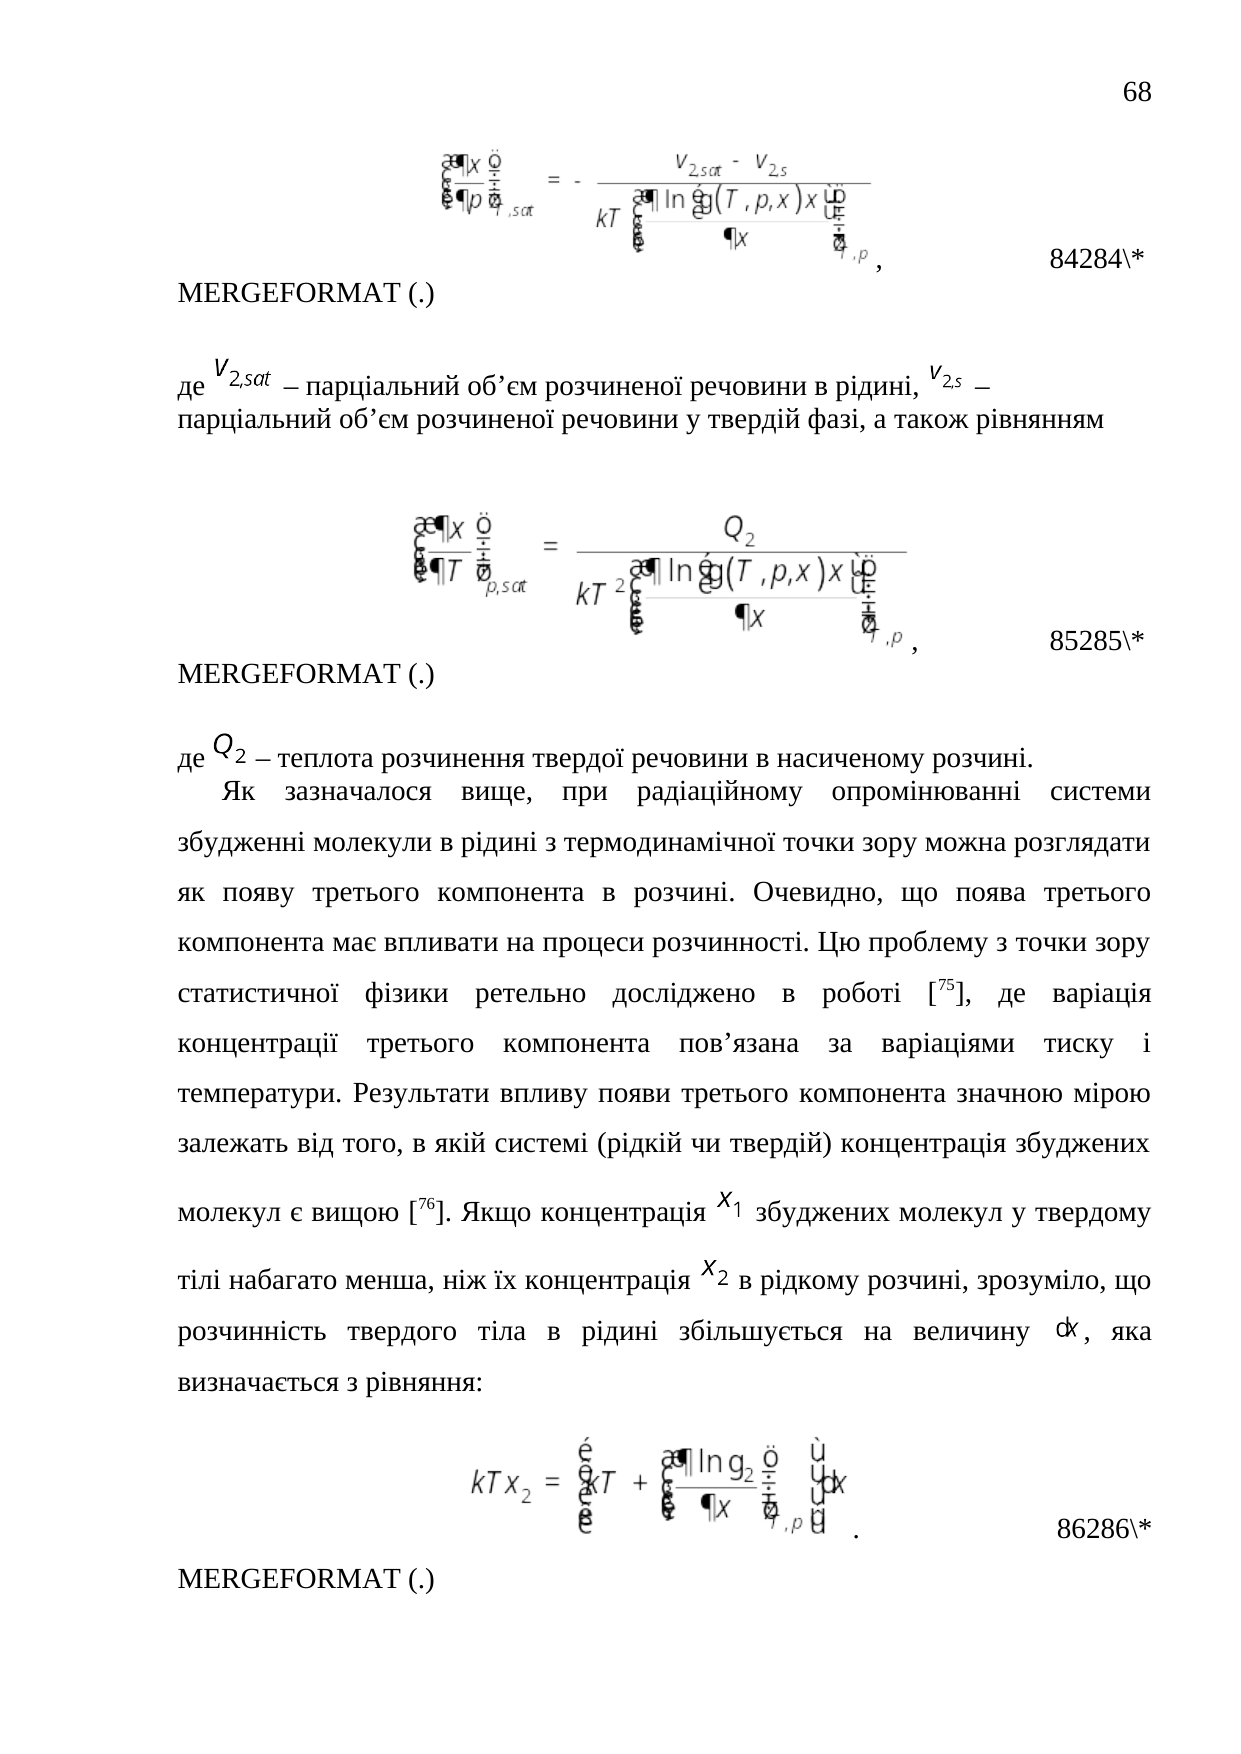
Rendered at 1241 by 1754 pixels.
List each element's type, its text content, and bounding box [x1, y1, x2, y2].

text , [177, 506, 1152, 690]
text . [177, 1435, 1152, 1594]
text де – теплота розчинення твердої речовини в насиченому розчині. [177, 723, 1152, 773]
text Як зазначалося вище, при радіаційному опромінюванні системи збудженні молекули в рідині з термодинамічної точки зору можна розглядати як появу третього компонента в розчині. Очевидно, що поява третього компонента має впливати на процеси розчинності. Цю проблему з точки зору статистичної фізики ретельно досліджено в роботі [], де варіація концентрації третього компонента пов’язана за варіаціями тиску і температури. Результати впливу появи третього компонента значною мірою залежать від того, в якій системі (рідкій чи твердій) концентрація збуджених молекул є вищою []. Якщо концентрація збуджених молекул у твердому тілі набагато менша, ніж їх концентрація в рідкому розчині, зрозуміло, що розчинність твердого тіла в рідині збільшується на величину , яка визначається з рівняння: [177, 773, 1152, 1397]
text де – парціальний об’єм розчиненої речовини в рідині, – парціальний об’єм розчиненої речовини у твердій фазі, а також рівнянням [177, 342, 1152, 435]
text , [177, 141, 1152, 309]
